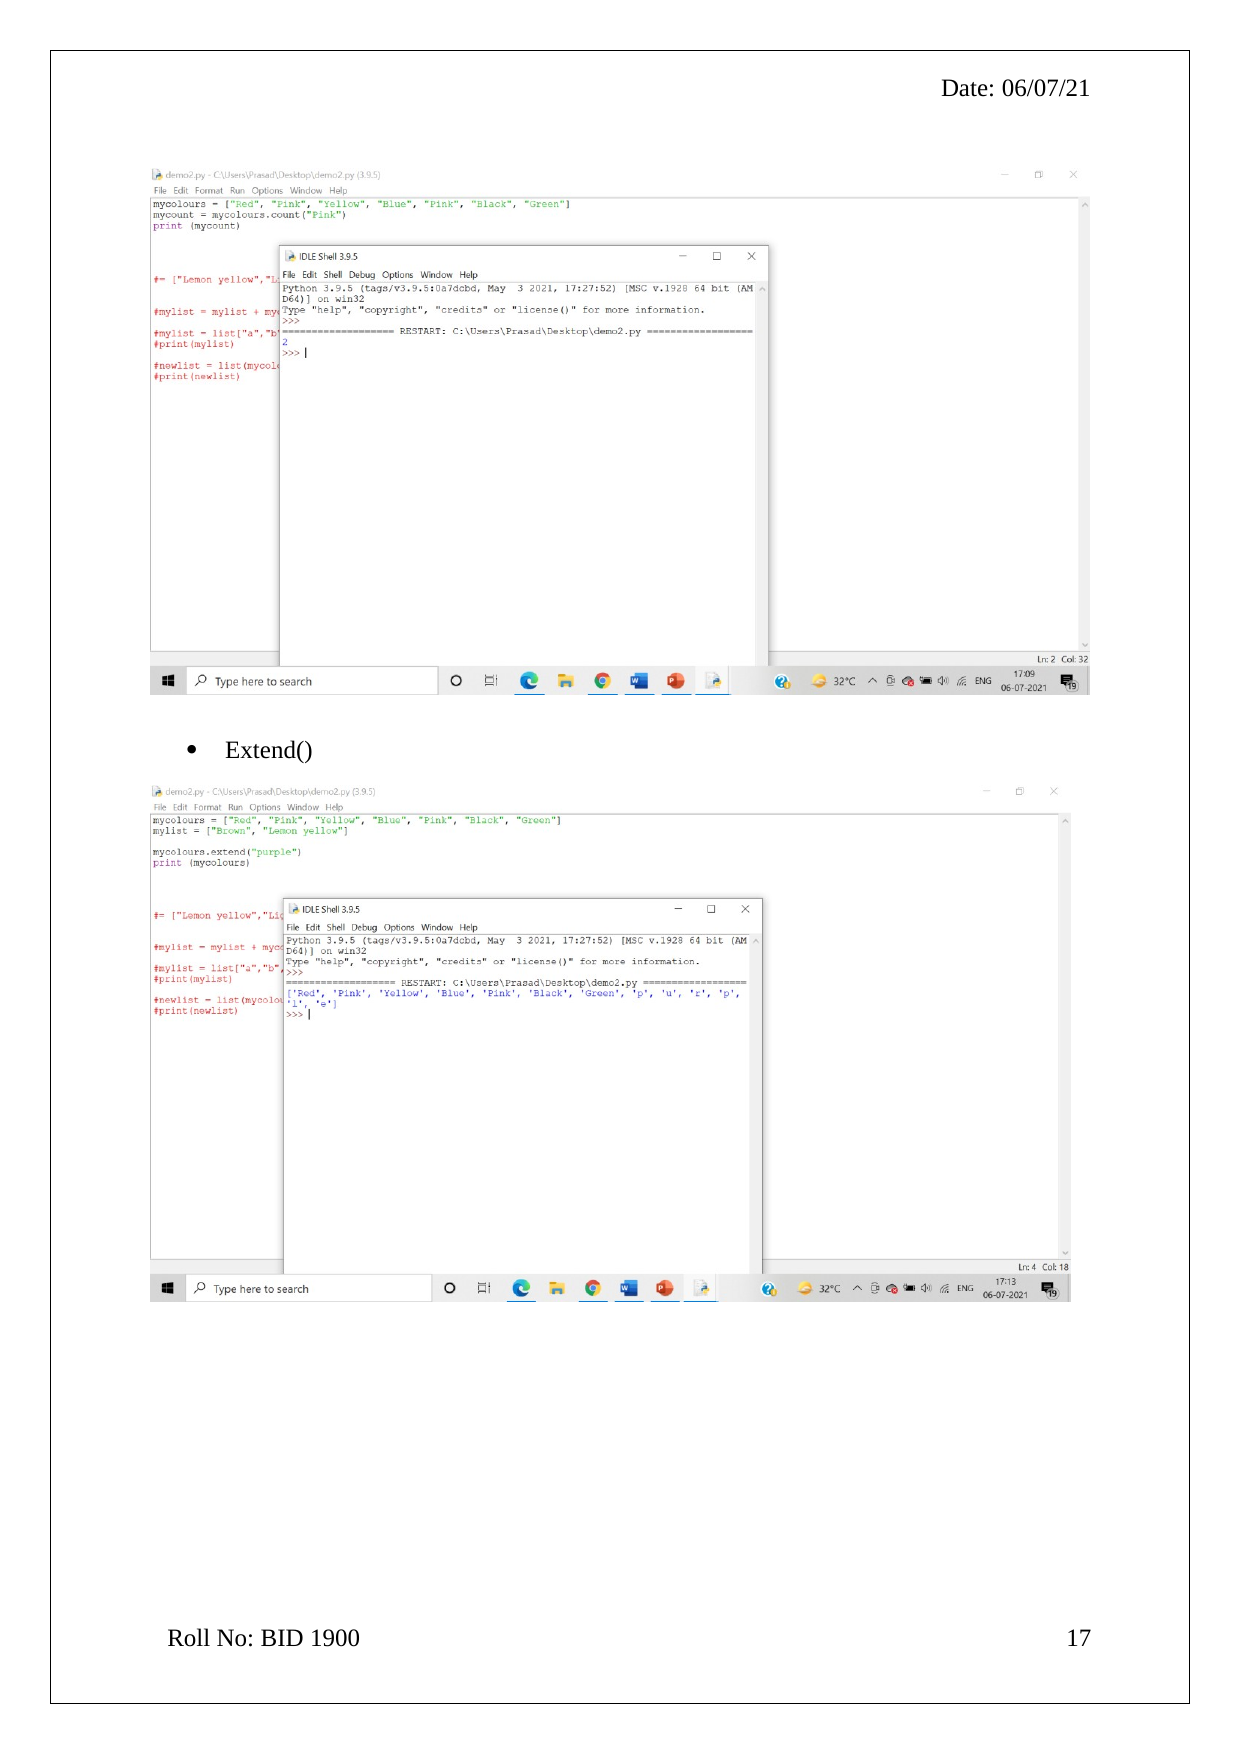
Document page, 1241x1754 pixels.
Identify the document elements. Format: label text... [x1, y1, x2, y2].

picture [150, 168, 1090, 695]
list Extend() [187, 735, 1103, 764]
picture [150, 785, 1071, 1302]
